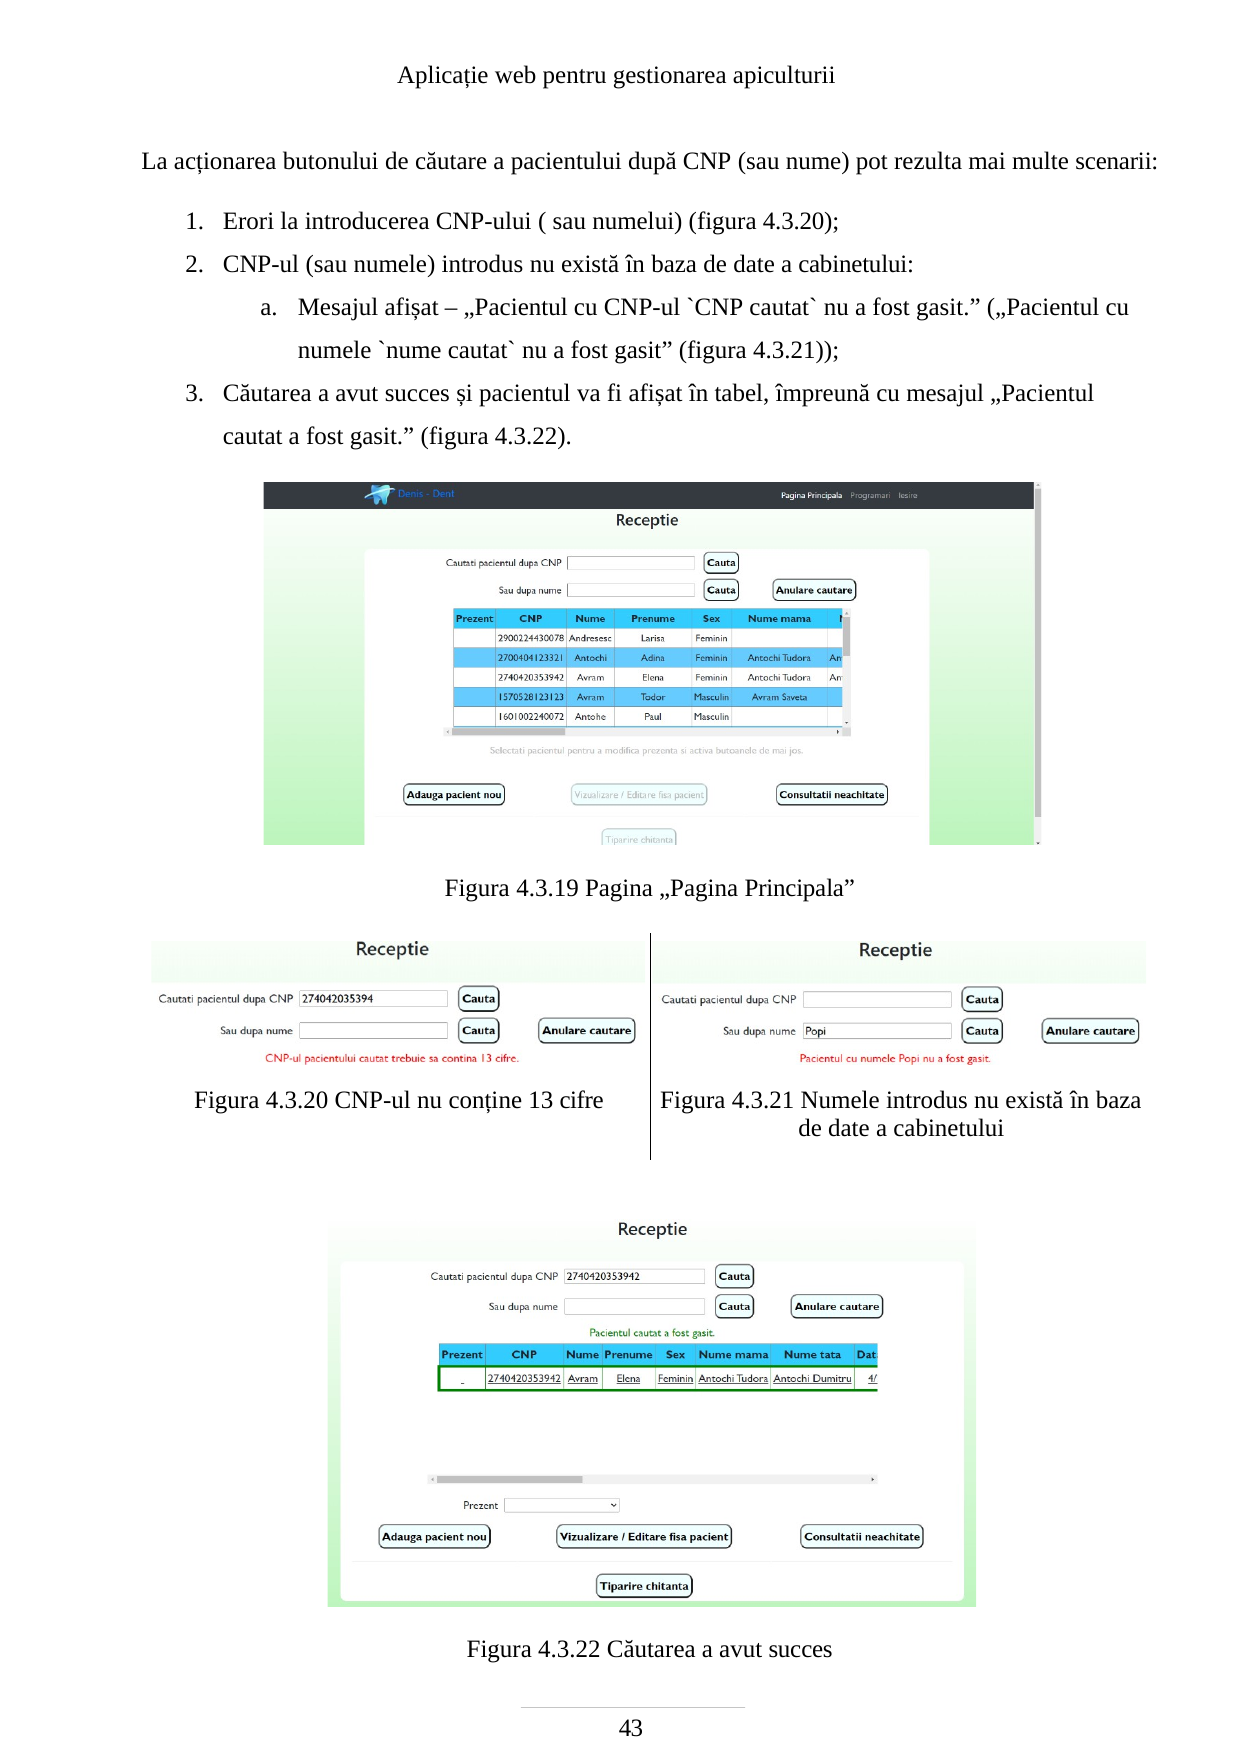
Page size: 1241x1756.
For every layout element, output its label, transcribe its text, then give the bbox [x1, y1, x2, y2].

picture [652, 941, 1147, 1065]
list Erori la introducerea CNP-ului ( sau numelui) (figura 4.3.20); [185, 206, 1180, 234]
list Căutarea a avut succes și pacientul va fi afișat în tabel, împreună cu mesajul „Pacientul cautat a fost gasit.” (figura 4.3.22). [185, 378, 1152, 450]
picture [183, 1705, 1081, 1714]
list Mesajul afișat – „Pacientul cu CNP-ul `CNP cautat` nu a fost gasit.” („Pacientul cu numele `nume cautat` nu a fost gasit” (figura 4.3.21)); [260, 292, 1152, 364]
text La acționarea butonului de căutare a pacientului după CNP (sau nume) pot rezulta mai multe scenarii: [136, 146, 1164, 175]
list CNP-ul (sau numele) introdus nu există în baza de date a cabinetului: [185, 249, 1180, 278]
table_header Figura 4.3.21 Numele introdus nu există în baza de date a cabinetului [651, 933, 1155, 1160]
picture [151, 941, 646, 1065]
picture [327, 1219, 977, 1607]
picture [263, 482, 1042, 845]
table_header Figura 4.3.20 CNP-ul nu conține 13 cifre [146, 933, 650, 1160]
